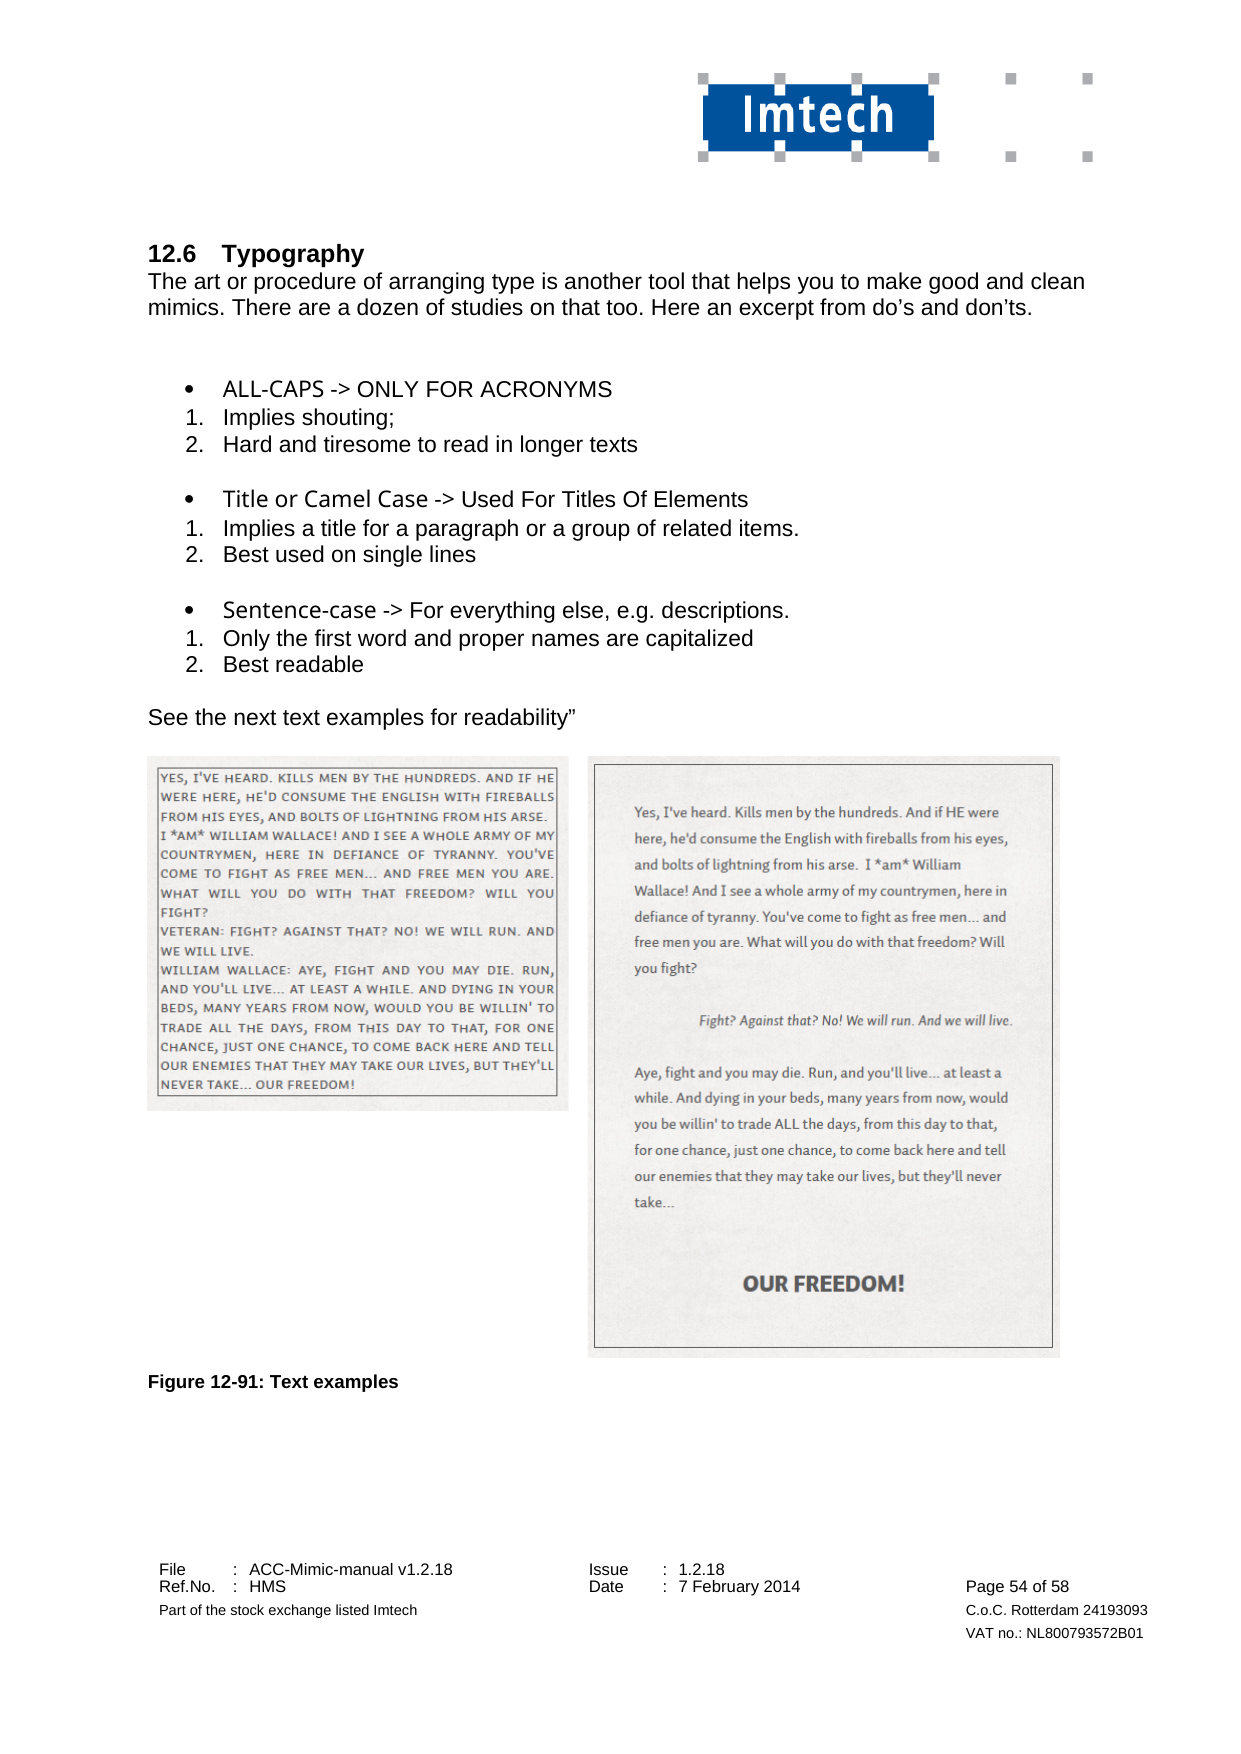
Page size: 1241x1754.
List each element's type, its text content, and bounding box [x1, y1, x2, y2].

subtitle Typography [148, 239, 1093, 268]
picture [587, 756, 1060, 1358]
list Title or Camel Case -> Used For Titles Of Elements [185, 483, 1093, 515]
list Best readable [185, 651, 1093, 678]
list Sentence-case -> For everything else, e.g. descriptions. [185, 594, 1093, 625]
picture [147, 756, 569, 1111]
list Hard and tiresome to read in longer texts [185, 431, 1093, 457]
list Implies a title for a paragraph or a group of related items. [185, 515, 1093, 541]
list Only the first word and proper names are capitalized [185, 625, 1093, 651]
list ALL-CAPS -> ONLY FOR ACRONYMS [185, 373, 1093, 404]
list Implies shouting; [185, 404, 1093, 431]
list Best used on single lines [185, 541, 1093, 567]
text The art or procedure of arranging type is another tool that helps you to make good and clean mimics. There are a dozen of studies on that too. Here an excerpt from do’s and don’ts. [148, 268, 1093, 320]
text See the next text examples for readability” [148, 704, 1093, 730]
picture [697, 73, 1093, 162]
